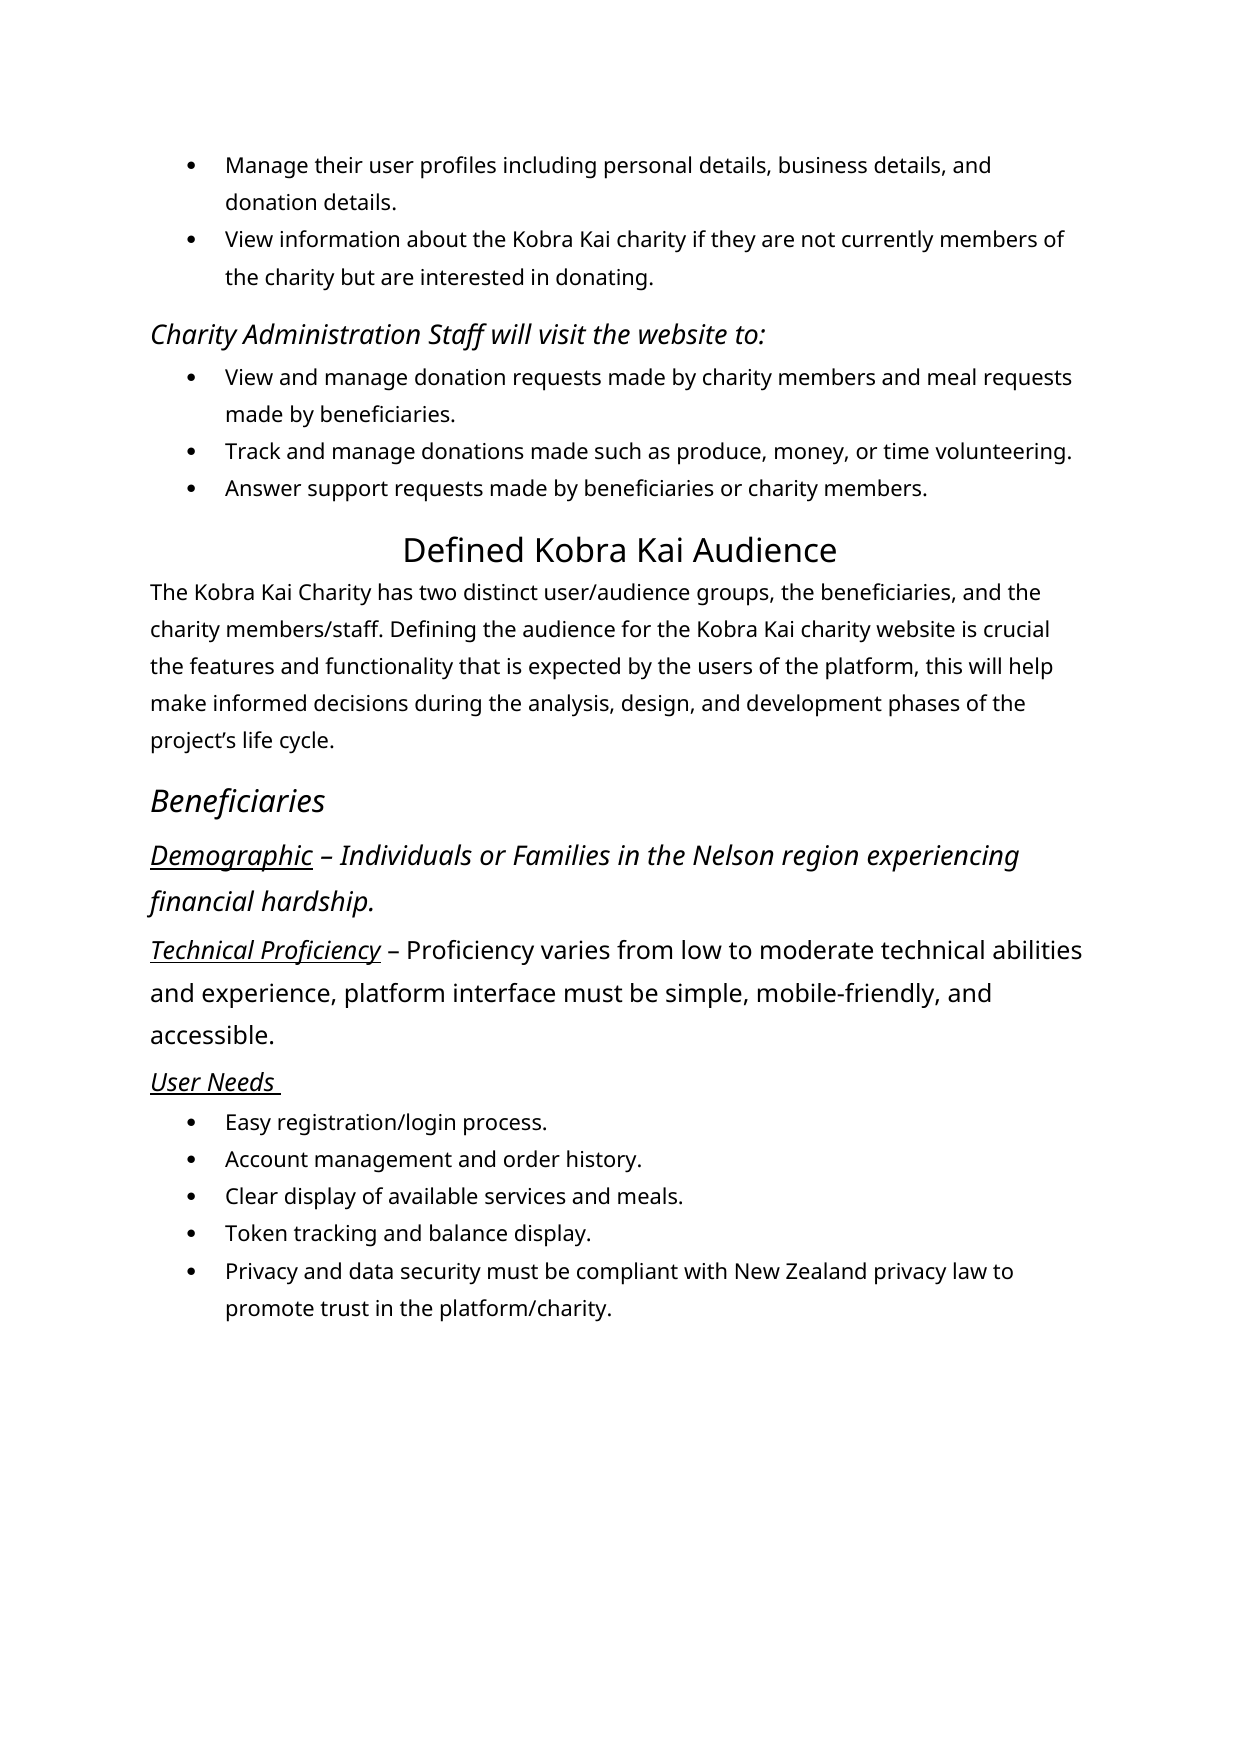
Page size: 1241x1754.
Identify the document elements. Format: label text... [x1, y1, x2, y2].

list Easy registration/login process. [187, 1107, 1090, 1137]
subtitle Defined Kobra Kai Audience [150, 527, 1090, 572]
text The Kobra Kai Charity has two distinct user/audience groups, the beneficiaries, and the charity members/staff. Defining the audience for the Kobra Kai charity website is crucial the features and functionality that is expected by the users of the platform, this will help make informed decisions during the analysis, design, and development phases of the project’s life cycle. [150, 576, 1090, 755]
list View information about the Kobra Kai charity if they are not currently members of the charity but are interested in donating. [187, 224, 1090, 291]
list Token tracking and balance display. [187, 1218, 1090, 1248]
subtitle Charity Administration Staff will visit the website to: [150, 315, 1090, 352]
list Manage their user profiles including personal details, business details, and donation details. [187, 150, 1090, 217]
list Account management and order history. [187, 1144, 1090, 1174]
subtitle User Needs [150, 1064, 1090, 1098]
subtitle Demographic – Individuals or Families in the Nelson region experiencing financial hardship. [150, 836, 1090, 919]
list Answer support requests made by beneficiaries or charity members. [187, 473, 1090, 503]
list Clear display of available services and meals. [187, 1181, 1090, 1211]
list Track and manage donations made such as produce, money, or time volunteering. [187, 436, 1090, 466]
list Privacy and data security must be compliant with New Zealand privacy law to promote trust in the platform/charity. [187, 1256, 1090, 1323]
subtitle Beneficiaries [150, 779, 1090, 822]
list View and manage donation requests made by charity members and meal requests made by beneficiaries. [187, 361, 1090, 428]
subtitle Technical Proficiency – Proficiency varies from low to moderate technical abilities and experience, platform interface must be simple, mobile-friendly, and accessible. [150, 933, 1090, 1052]
